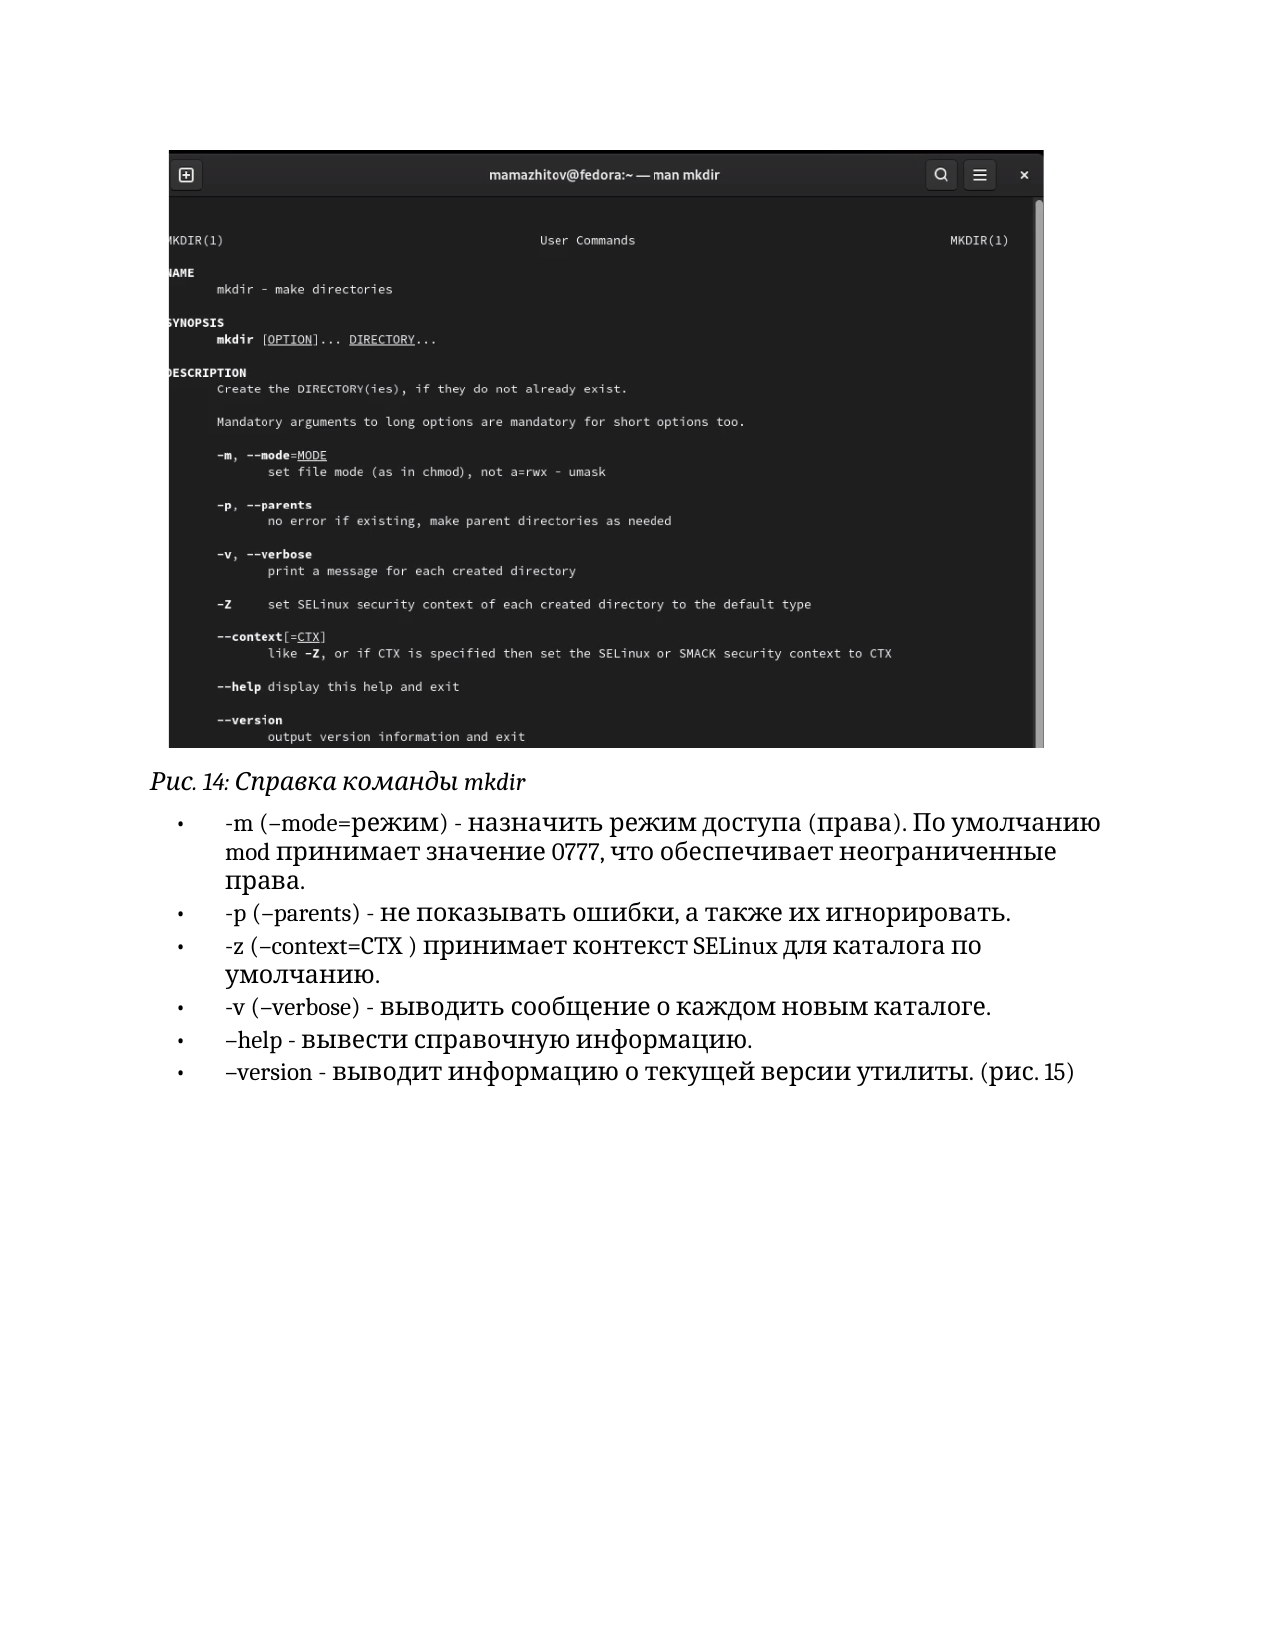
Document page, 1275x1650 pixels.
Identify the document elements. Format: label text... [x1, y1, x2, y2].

list -m (–mode=режим) - назначить режим доступа (права). По умолчанию mod принимает значение 0777, что обеспечивает неограниченные права. [175, 809, 1125, 896]
picture [168, 150, 1044, 748]
text Рис. 14: Справка команды mkdir [150, 768, 1125, 797]
list -v (–verbose) - выводить сообщение о каждом новым каталоге. [175, 993, 1125, 1022]
list -z (–context=CTX ) принимает контекст SELinux для каталога по умолчанию. [175, 932, 1125, 989]
list –help - вывести справочную информацию. [175, 1026, 1125, 1054]
list -p (–parents) - не показывать ошибки, а также их игнорировать. [175, 899, 1125, 928]
list –version - выводит информацию о текущей версии утилиты. (рис. 15) [175, 1058, 1125, 1087]
